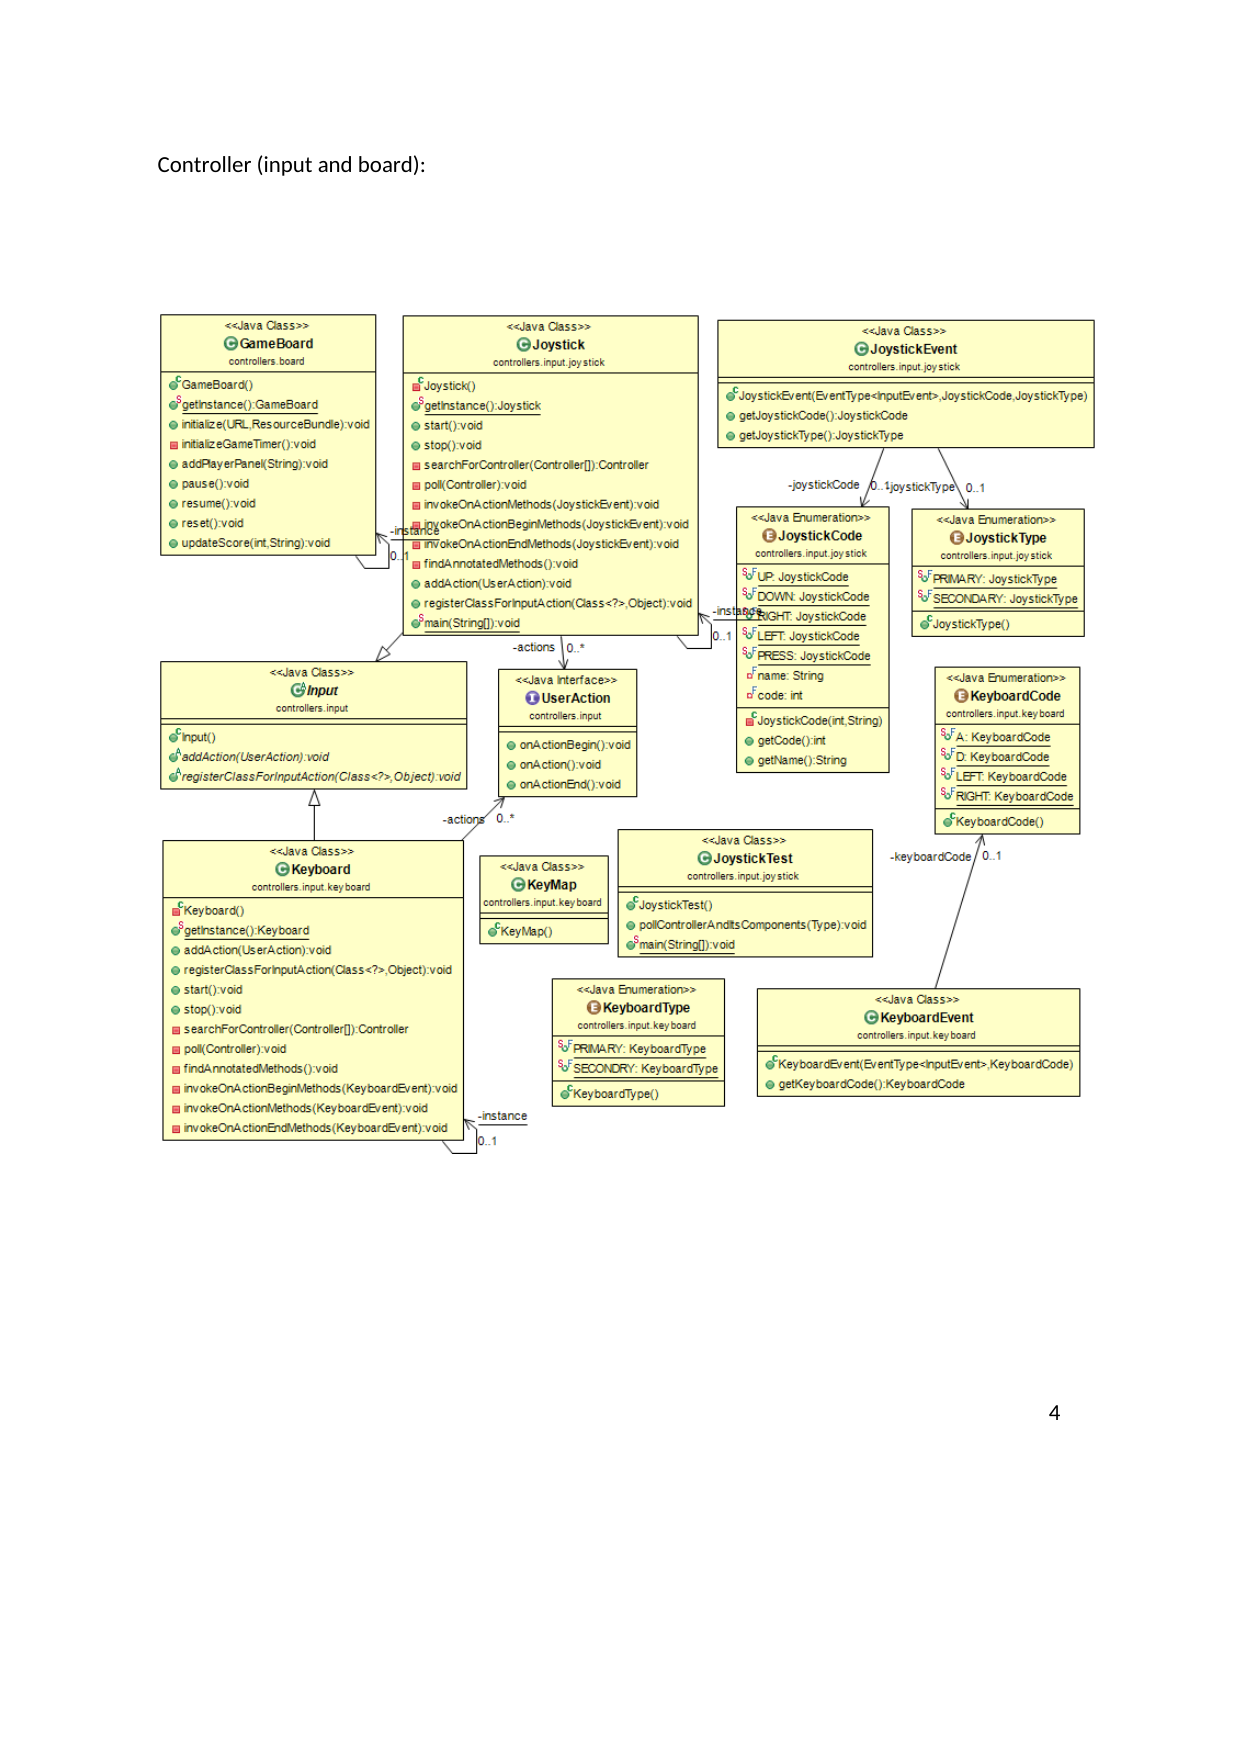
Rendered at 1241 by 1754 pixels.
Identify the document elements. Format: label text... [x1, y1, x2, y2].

picture [157, 312, 1098, 1154]
text Controller (input and board): [157, 150, 1083, 178]
